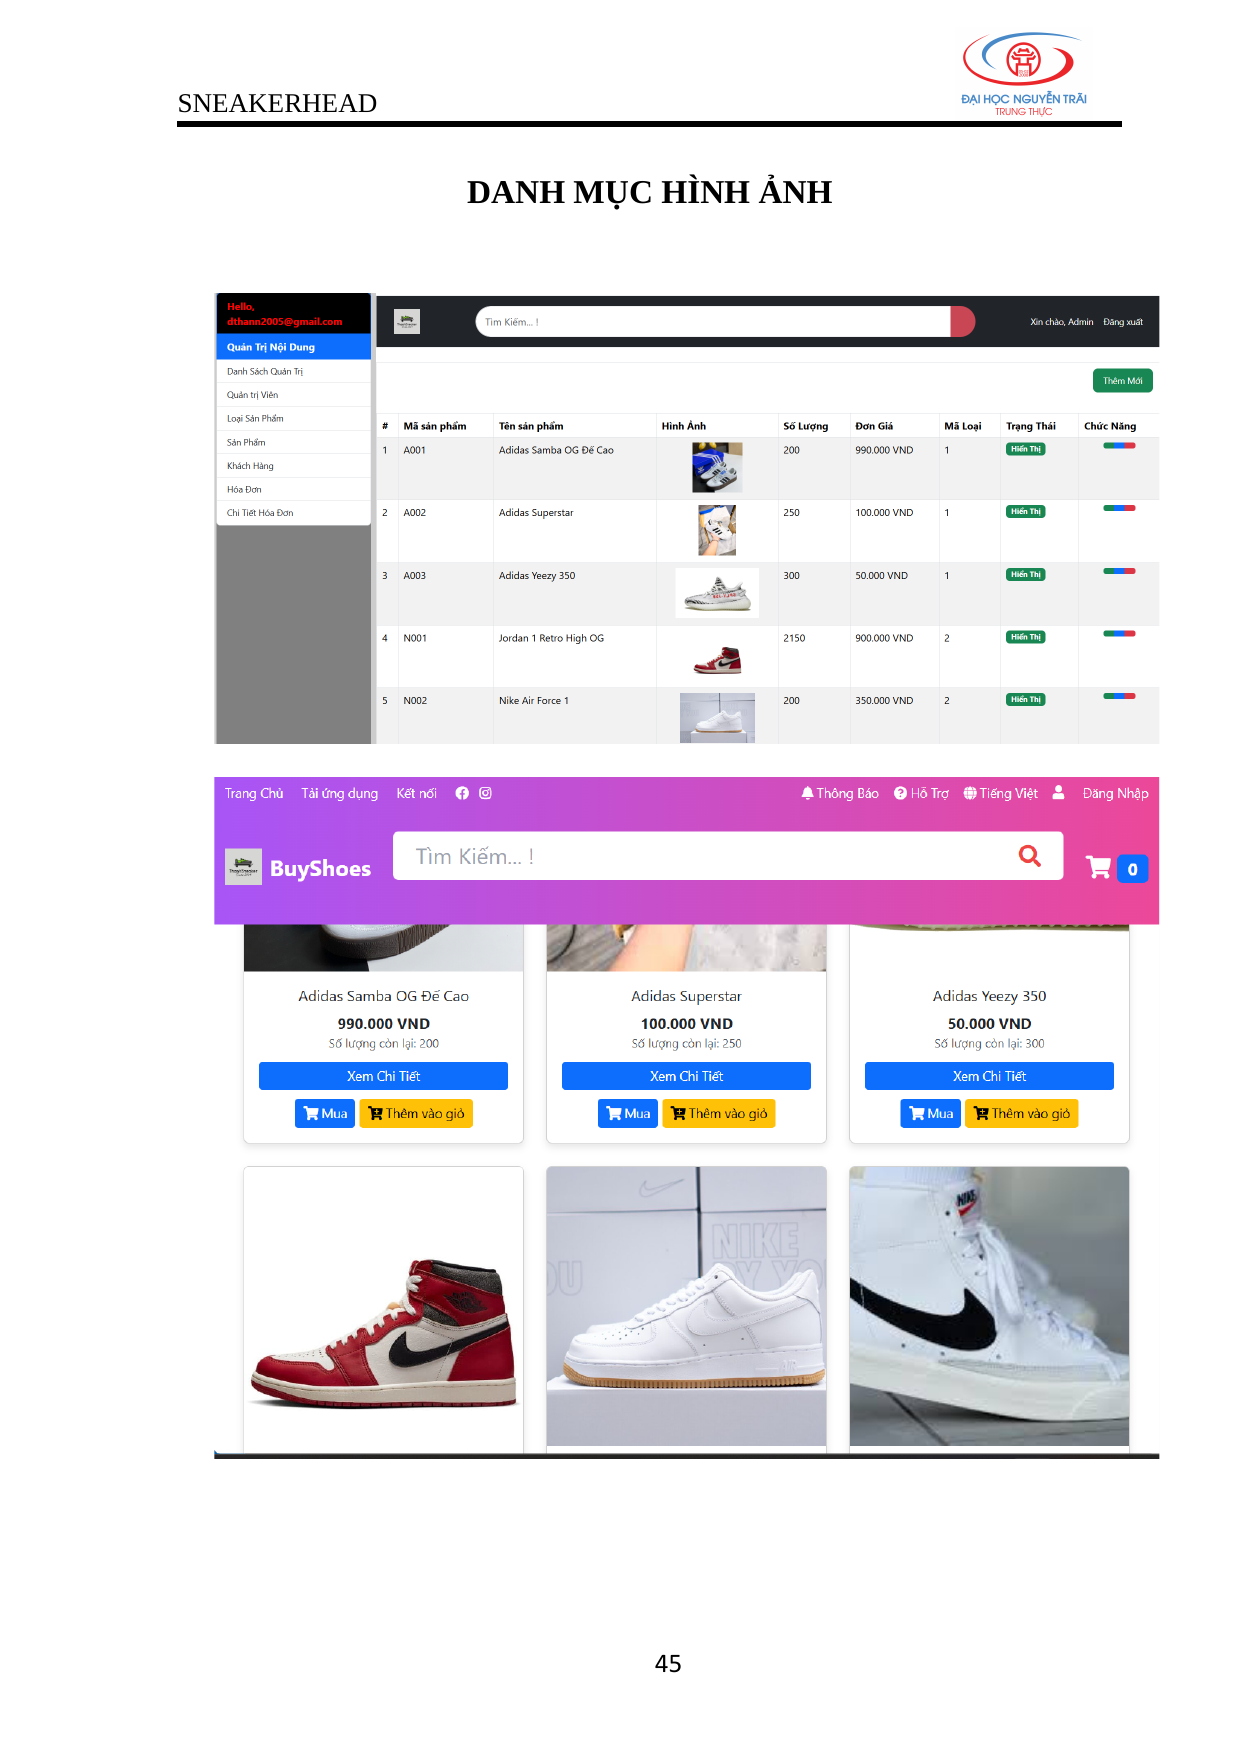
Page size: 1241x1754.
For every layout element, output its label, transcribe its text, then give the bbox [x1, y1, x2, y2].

picture [214, 293, 1160, 744]
picture [214, 777, 1160, 1459]
subtitle DANH MỤC HÌNH ẢNH [177, 173, 1122, 211]
picture [954, 27, 1093, 120]
